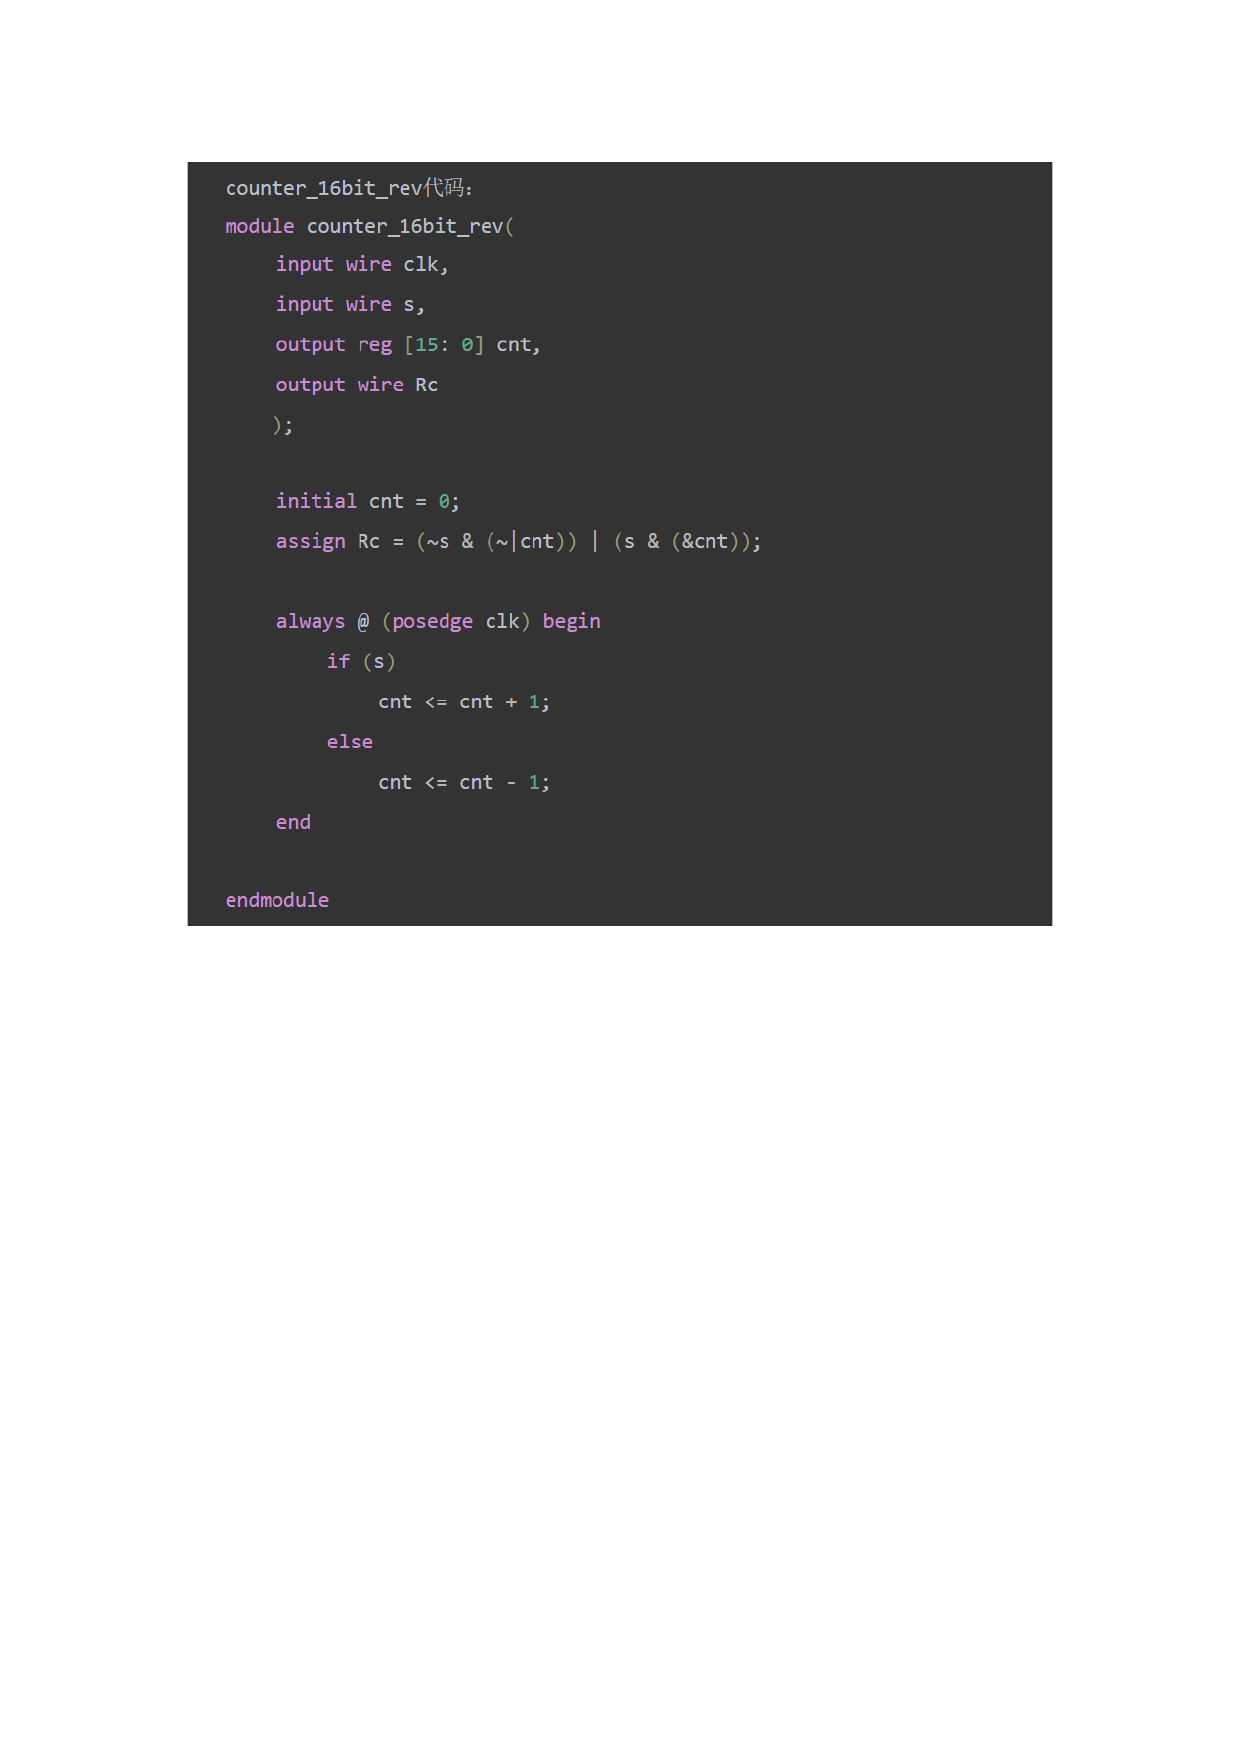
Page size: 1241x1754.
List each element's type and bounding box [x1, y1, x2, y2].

picture [187, 162, 1053, 926]
